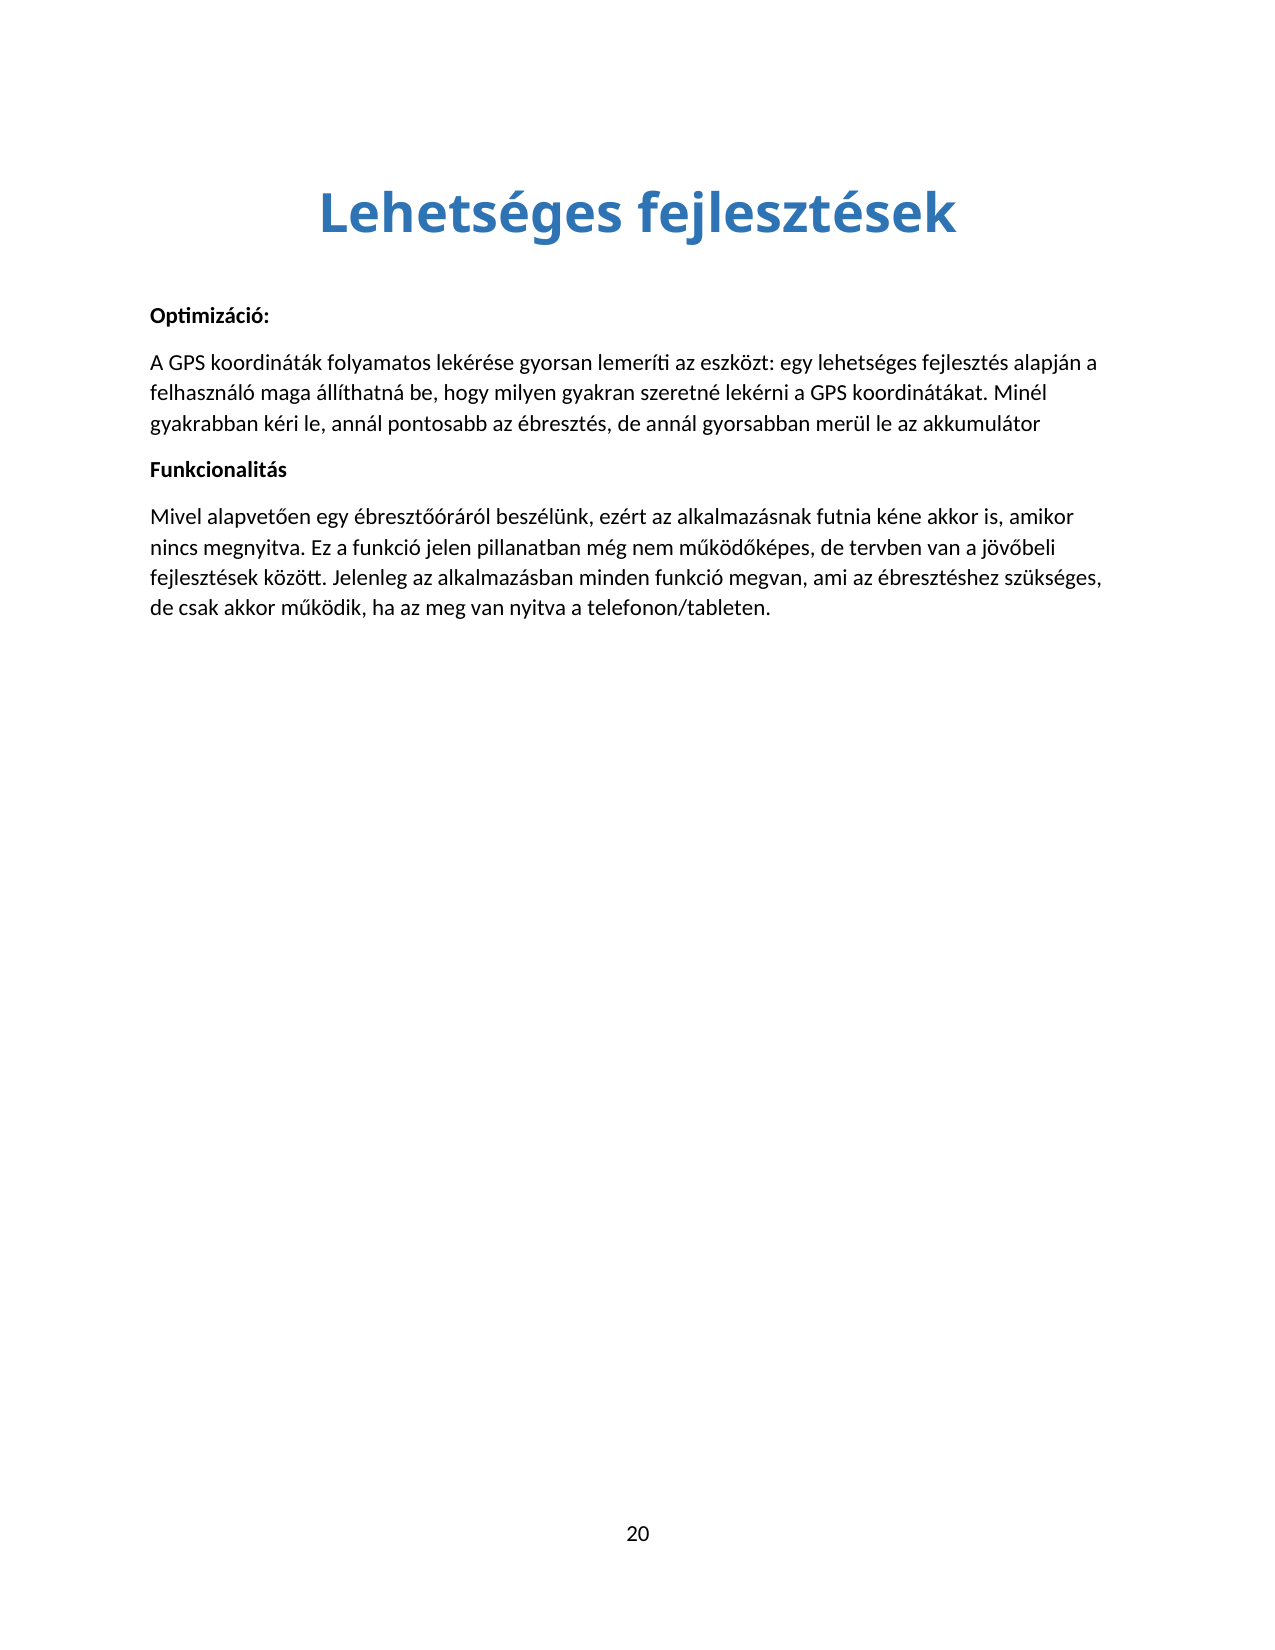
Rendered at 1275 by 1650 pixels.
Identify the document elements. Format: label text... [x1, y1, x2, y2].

subtitle Lehetséges fejlesztések [150, 175, 1125, 249]
text Funkcionalitás [150, 456, 1125, 484]
text A GPS koordináták folyamatos lekérése gyorsan lemeríti az eszközt: egy lehetséges fejlesztés alapján a felhasználó maga állíthatná be, hogy milyen gyakran szeretné lekérni a GPS koordinátákat. Minél gyakrabban kéri le, annál pontosabb az ébresztés, de annál gyorsabban merül le az akkumulátor [150, 348, 1125, 437]
text Optimizáció: [150, 301, 1125, 329]
list Mivel alapvetően egy ébresztőóráról beszélünk, ezért az alkalmazásnak futnia kéne akkor is, amikor nincs megnyitva. Ez a funkció jelen pillanatban még nem működőképes, de tervben van a jövőbeli fejlesztések között. Jelenleg az alkalmazásban minden funkció megvan, ami az ébresztéshez szükséges, de csak akkor működik, ha az meg van nyitva a telefonon/tableten. [150, 502, 1125, 621]
